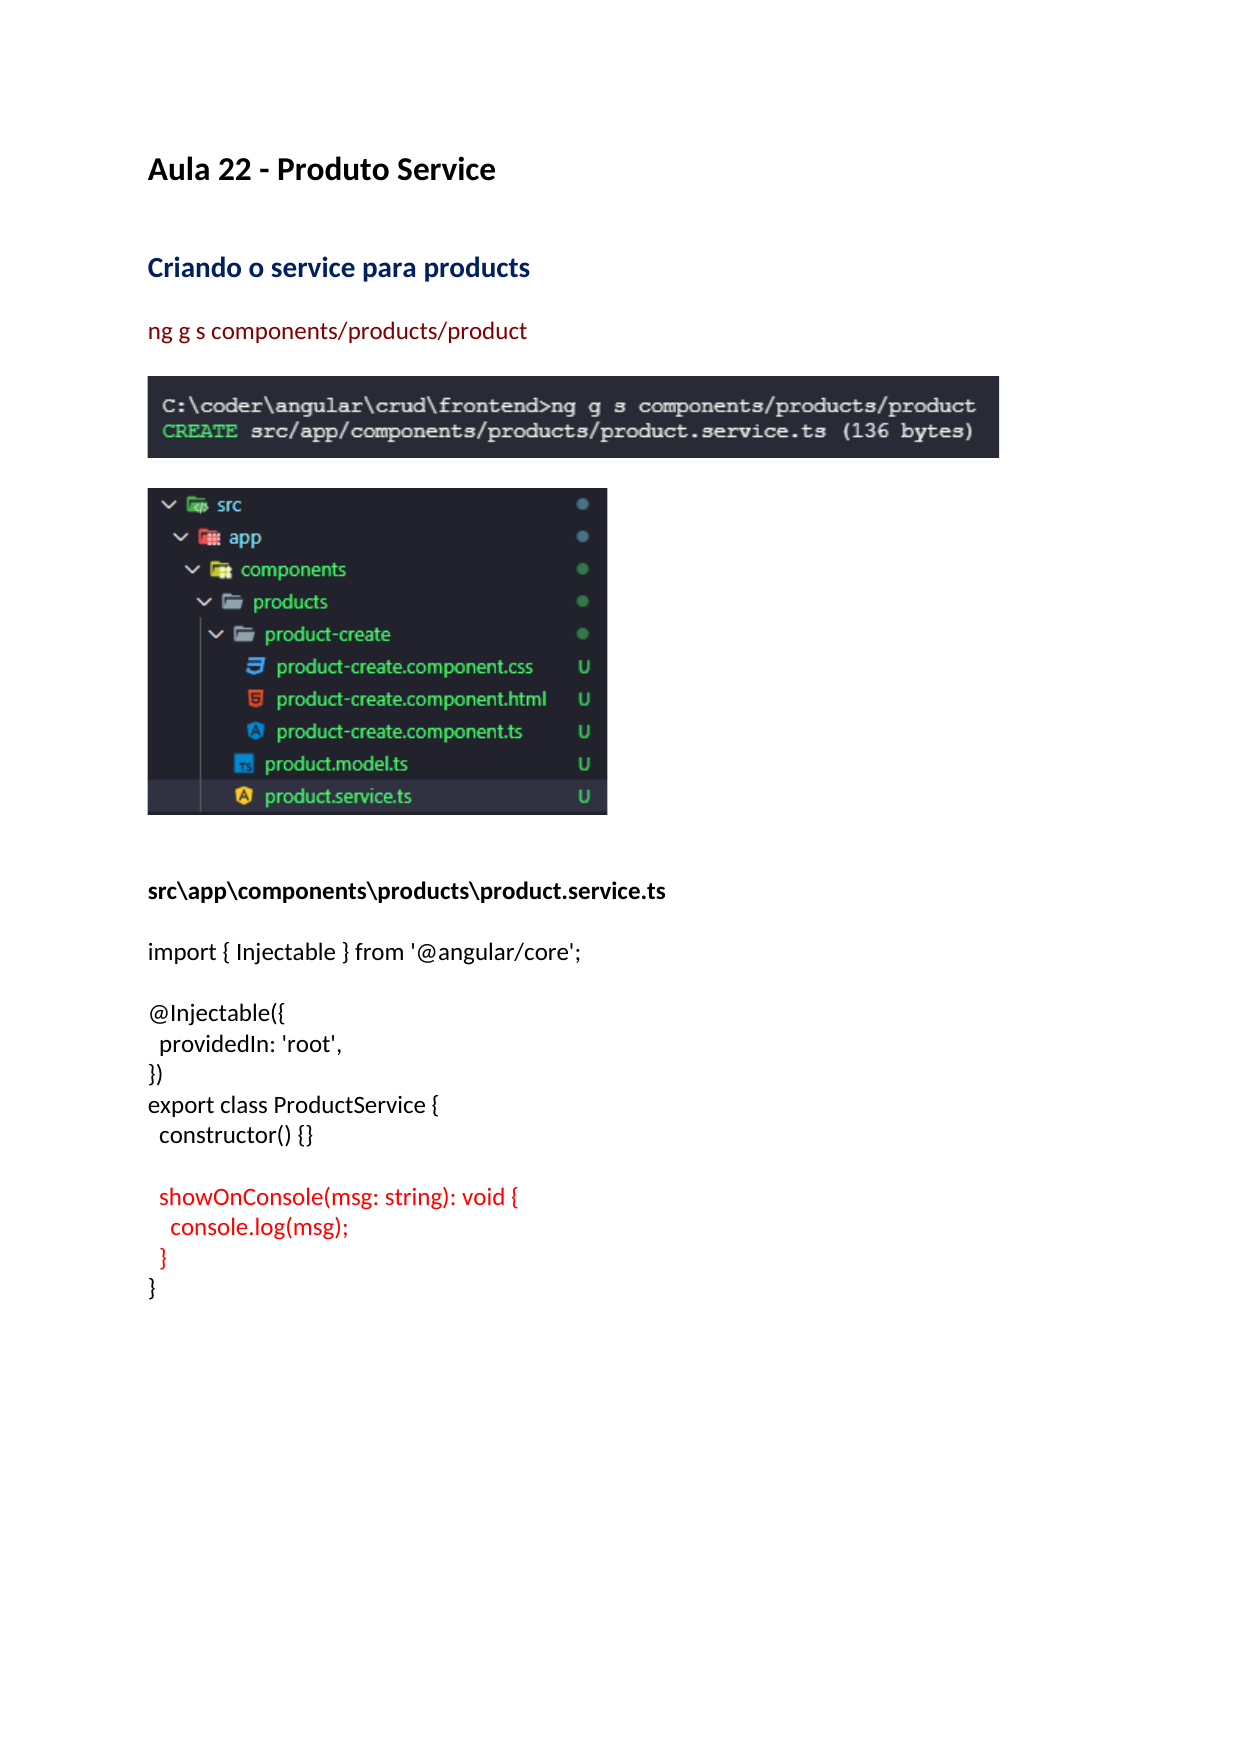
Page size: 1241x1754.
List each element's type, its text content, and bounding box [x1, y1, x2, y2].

text @Injectable({ [148, 997, 1092, 1028]
text constructor() {} [148, 1119, 1092, 1150]
text } [148, 1242, 1092, 1272]
text showOnConsole(msg: string): void { [148, 1181, 1092, 1211]
text export class ProductService { [148, 1089, 1092, 1119]
text providedIn: 'root', [148, 1028, 1092, 1058]
text console.log(msg); [148, 1211, 1092, 1242]
text } [148, 1272, 1092, 1303]
text import { Injectable } from '@angular/core'; [148, 936, 1092, 967]
text src\app\components\products\product.service.ts [148, 875, 1092, 906]
picture [147, 376, 1000, 458]
text }) [148, 1058, 1092, 1089]
text ng g s components/products/product [148, 316, 1092, 346]
subtitle Criando o service para products [148, 249, 1092, 285]
subtitle Aula 22 - Produto Service [148, 148, 1092, 188]
picture [147, 488, 608, 815]
